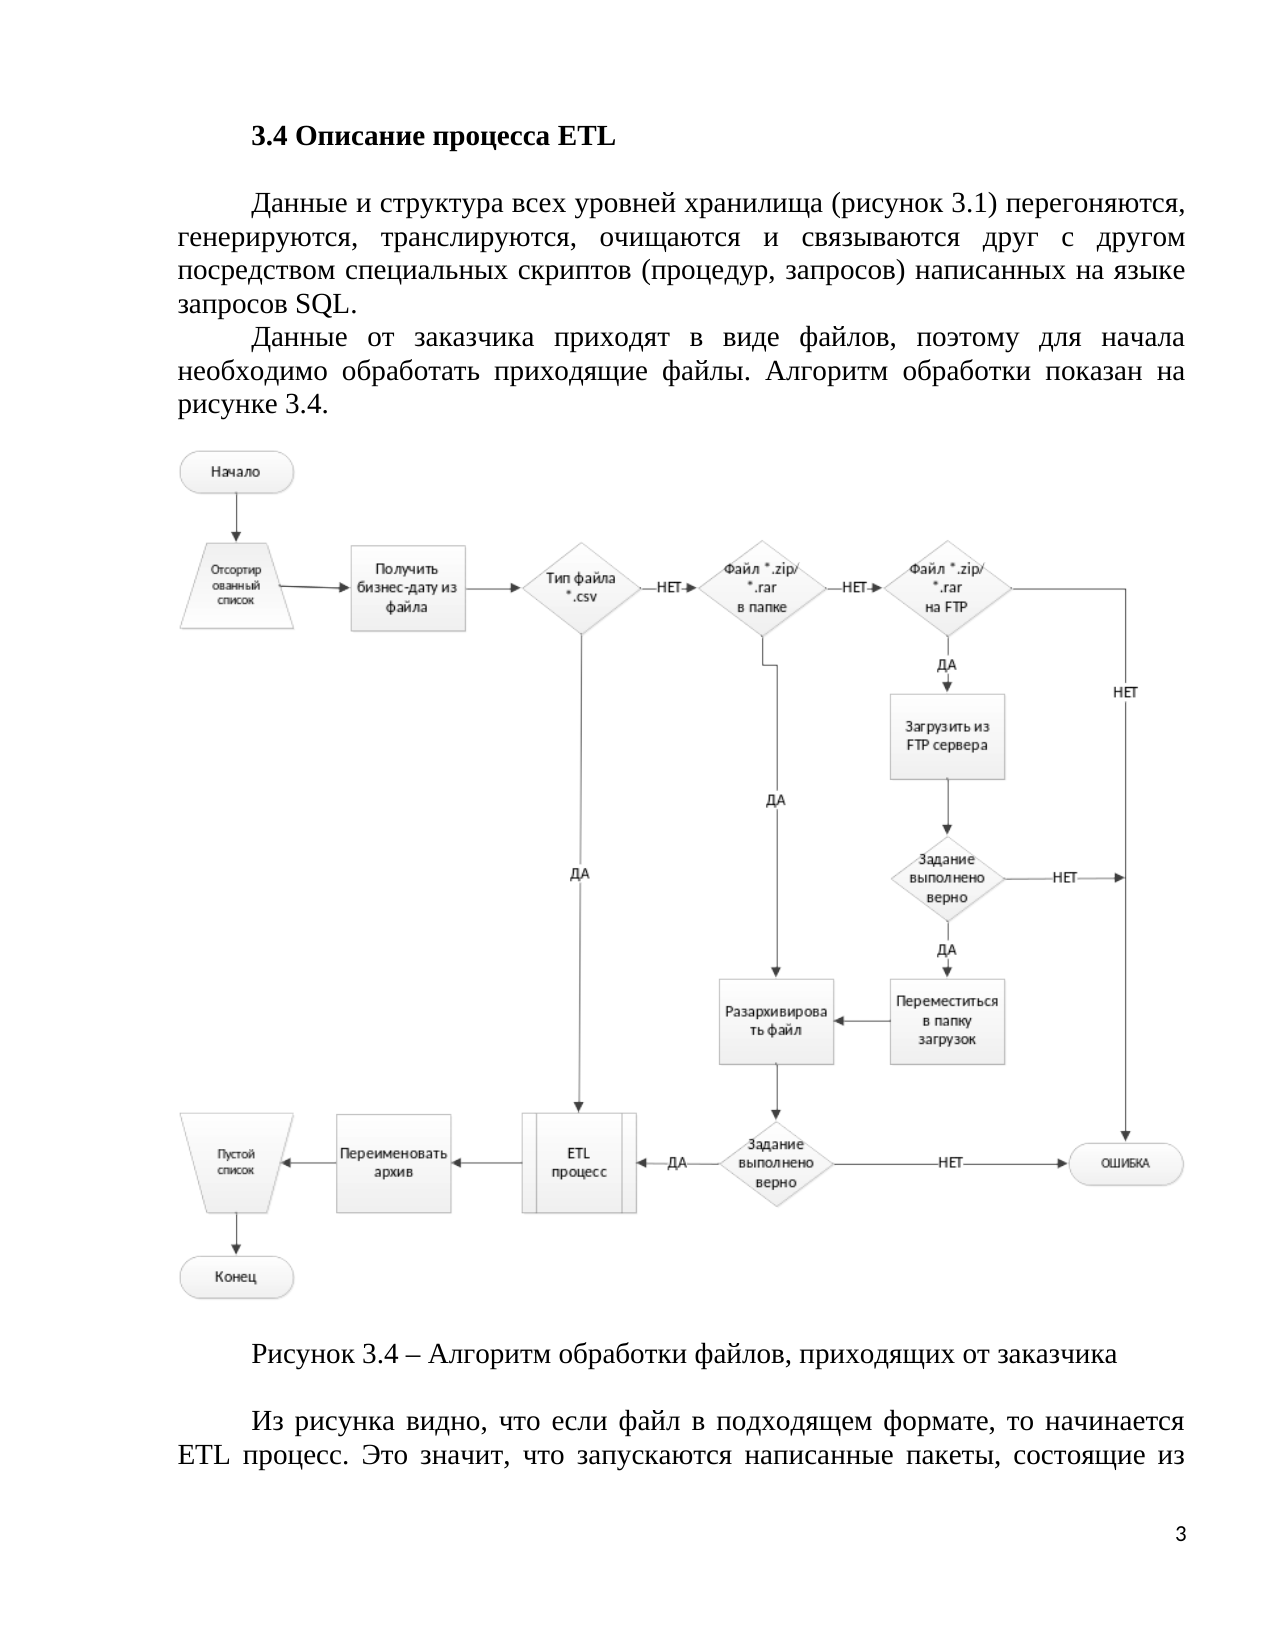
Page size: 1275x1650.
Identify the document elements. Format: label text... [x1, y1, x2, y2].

text Рисунок 3.4 – Алгоритм обработки файлов, приходящих от заказчика [177, 1336, 1186, 1370]
text Данные и структура всех уровней хранилища (рисунок 3.1) перегоняются, генерируются, транслируются, очищаются и связываются друг с другом посредством специальных скриптов (процедур, запросов) написанных на языке запросов SQL. [177, 185, 1186, 319]
text 3.4 Описание процесса ETL [177, 118, 1186, 152]
text Данные от заказчика приходят в виде файлов, поэтому для начала необходимо обработать приходящие файлы. Алгоритм обработки показан на рисунке 3.4. [177, 319, 1186, 420]
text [177, 1403, 1186, 1470]
